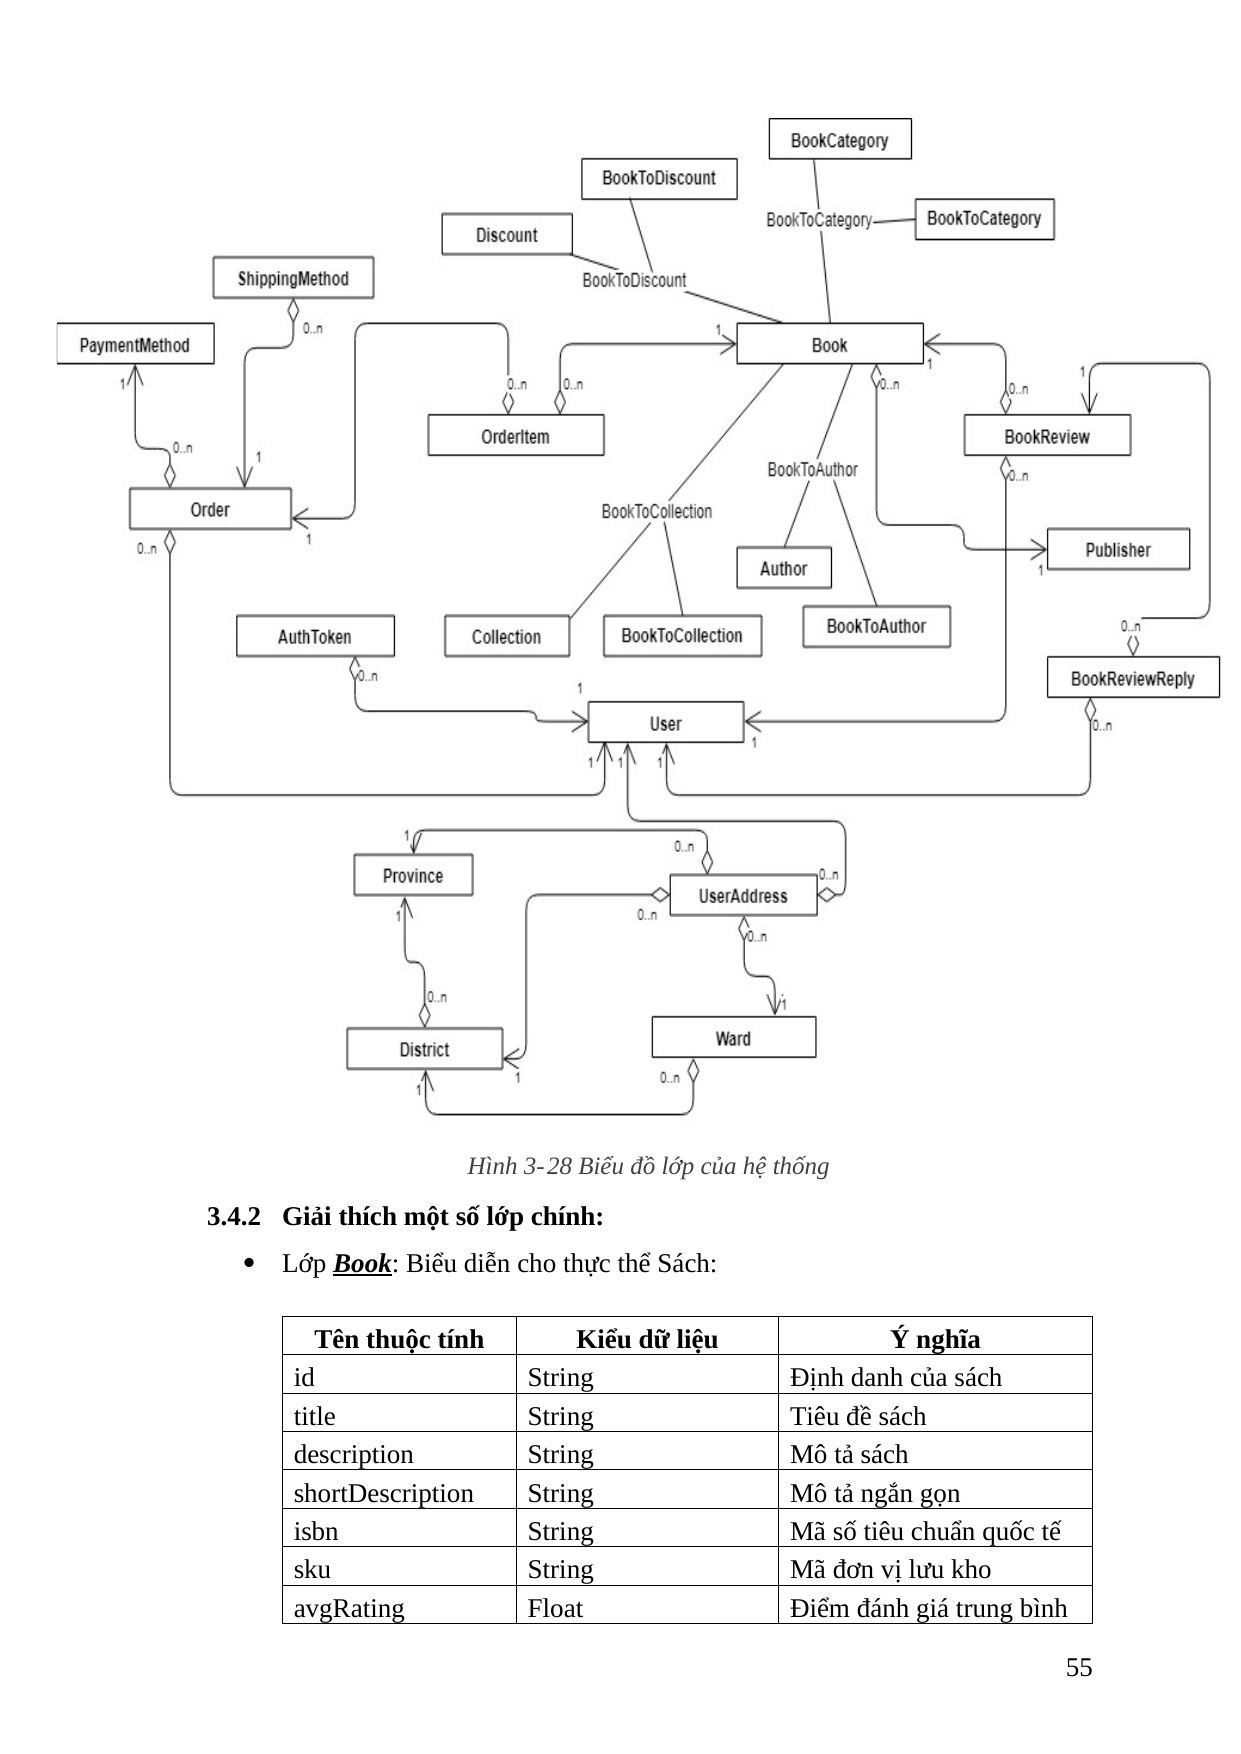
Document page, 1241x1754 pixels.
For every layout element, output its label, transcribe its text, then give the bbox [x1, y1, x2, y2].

subtitle Giải thích một số lớp chính: [207, 1200, 1092, 1232]
table_header Tên thuộc tính [283, 1317, 516, 1354]
table_cell isbn [283, 1509, 516, 1546]
table_cell Mô tả ngắn gọn [779, 1470, 1092, 1508]
table_cell Float [517, 1586, 778, 1623]
text Hình - Biểu đồ lớp của hệ thống [207, 1151, 1092, 1179]
table_cell Mã đơn vị lưu kho [779, 1547, 1092, 1585]
table_cell avgRating [283, 1586, 516, 1623]
table_cell String [517, 1470, 778, 1508]
table_cell String [517, 1432, 778, 1469]
table_cell id [283, 1355, 516, 1392]
table_cell String [517, 1355, 778, 1392]
table_cell String [517, 1509, 778, 1546]
list Lớp Book: Biểu diễn cho thực thể Sách: [244, 1247, 1092, 1278]
table_header Ý nghĩa [779, 1317, 1092, 1354]
table_cell sku [283, 1547, 516, 1585]
table_cell Điểm đánh giá trung bình [779, 1586, 1092, 1623]
table_cell Tiêu đề sách [779, 1394, 1092, 1431]
table_cell Mô tả sách [779, 1432, 1092, 1469]
table_cell title [283, 1394, 516, 1431]
table_cell shortDescription [283, 1470, 516, 1508]
picture [56, 118, 1230, 1142]
table_cell String [517, 1394, 778, 1431]
table_cell Mã số tiêu chuẩn quốc tế [779, 1509, 1092, 1546]
table_cell Định danh của sách [779, 1355, 1092, 1392]
table_cell description [283, 1432, 516, 1469]
table_header Kiểu dữ liệu [517, 1317, 778, 1354]
table_cell String [517, 1547, 778, 1585]
